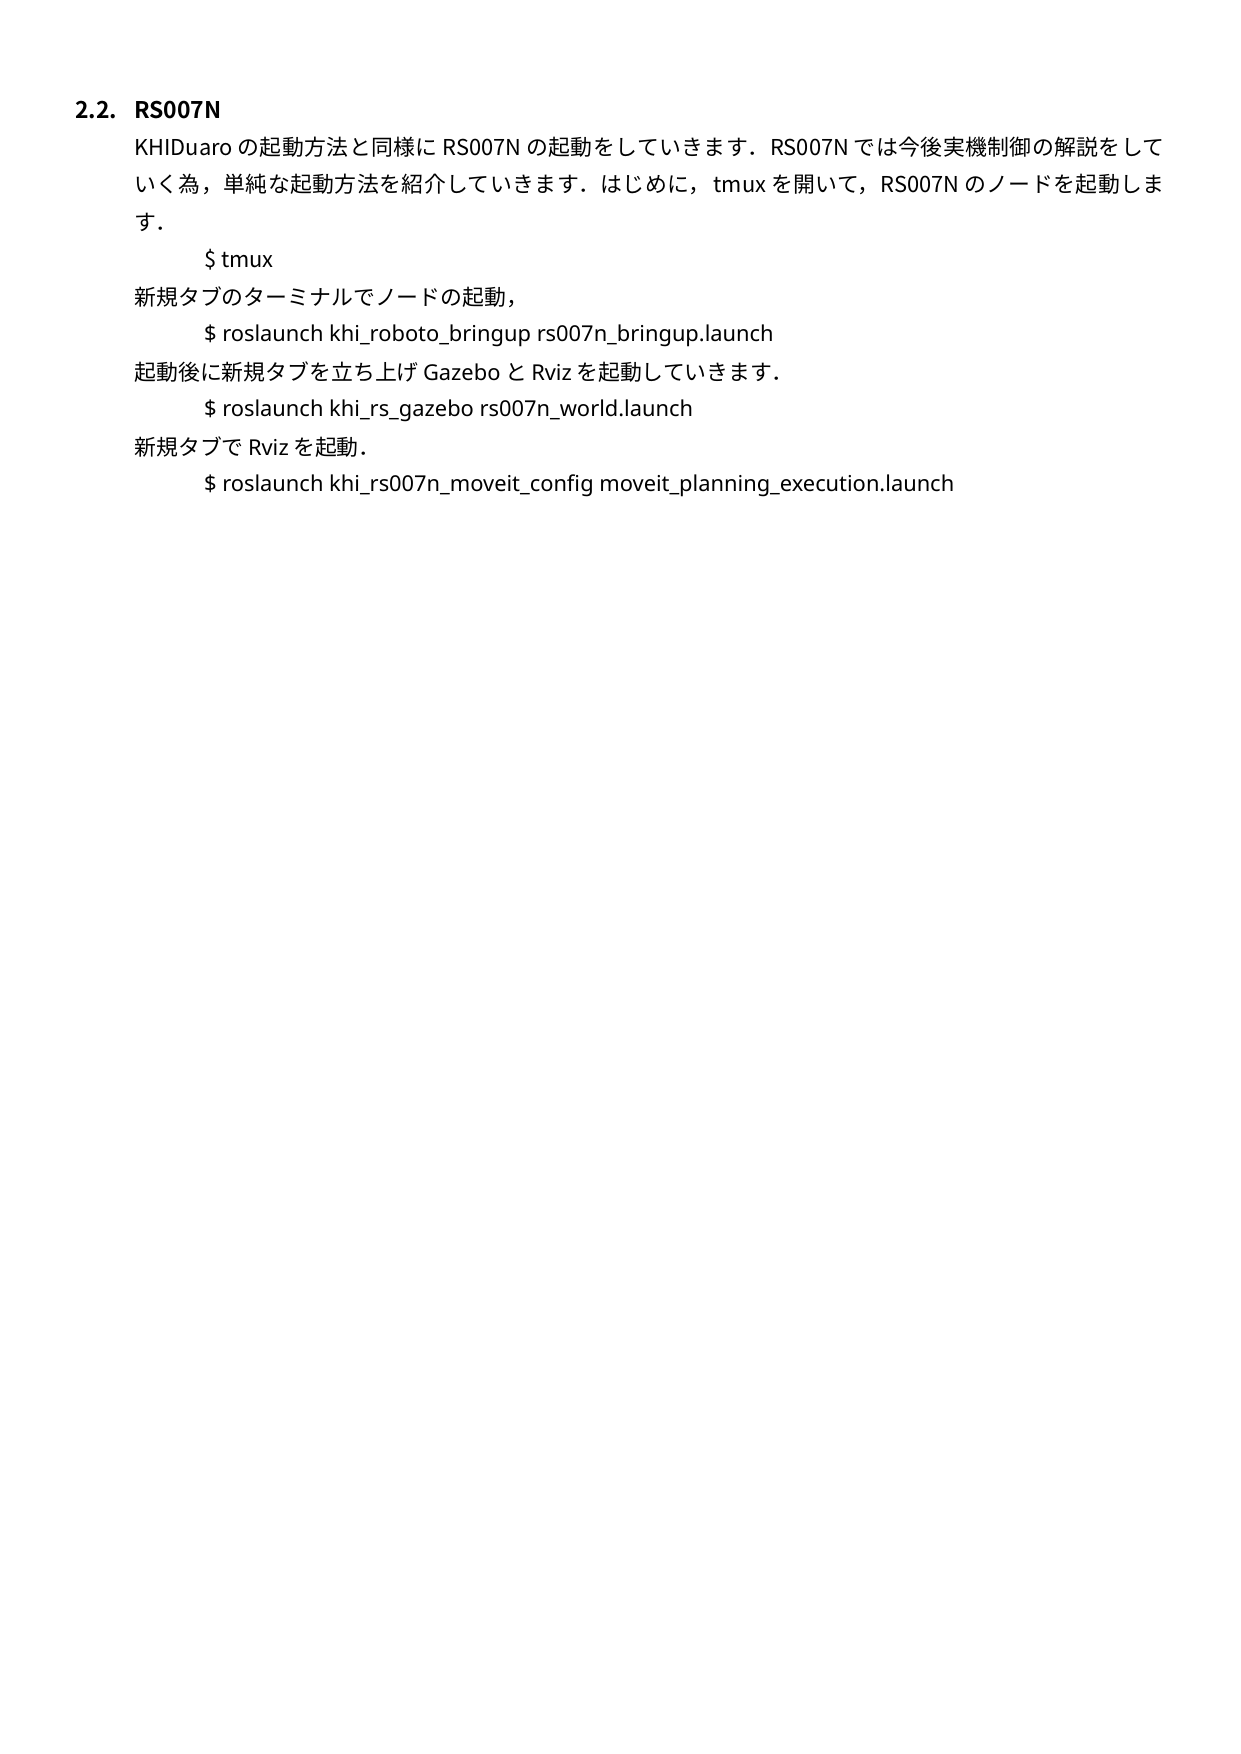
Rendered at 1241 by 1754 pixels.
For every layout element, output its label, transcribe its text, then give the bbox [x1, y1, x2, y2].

text KHIDuaroの起動方法と同様にRS007Nの起動をしていきます．RS007Nでは今後実機制御の解説をしていく為，単純な起動方法を紹介していきます．はじめに，tmuxを開いて，RS007Nのノードを起動します． [134, 127, 1165, 239]
table_header $ tmux [193, 240, 1064, 277]
table_header $ roslaunch khi_rs_gazebo rs007n_world.launch [193, 390, 1064, 427]
table_header $ roslaunch khi_roboto_bringup rs007n_bringup.launch [193, 315, 1064, 352]
subtitle RS007N [75, 89, 1165, 127]
text 起動後に新規タブを立ち上げGazeboとRvizを起動していきます． [134, 352, 1165, 389]
table_header $ roslaunch khi_rs007n_moveit_config moveit_planning_execution.launch [193, 465, 1064, 502]
text 新規タブのターミナルでノードの起動， [134, 277, 1165, 314]
text 新規タブでRvizを起動． [134, 427, 1165, 464]
